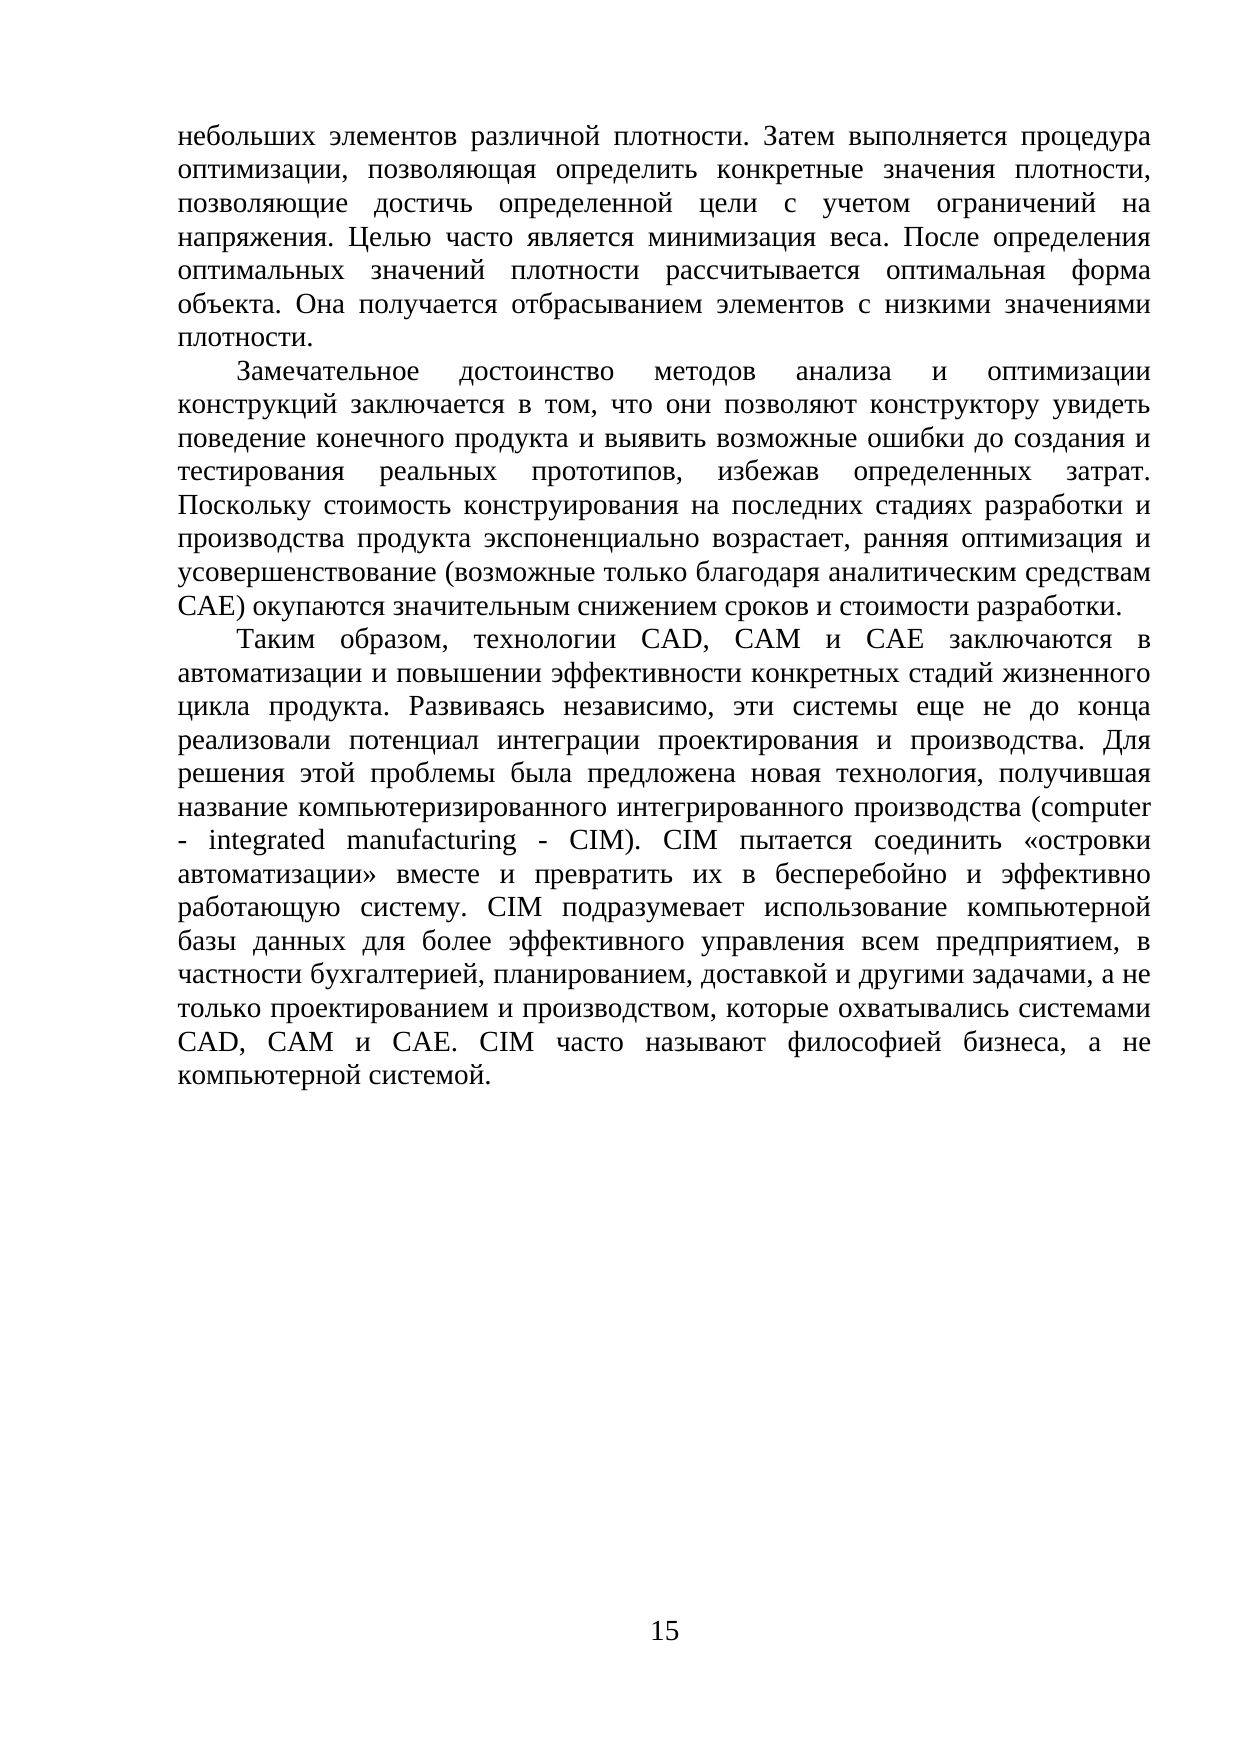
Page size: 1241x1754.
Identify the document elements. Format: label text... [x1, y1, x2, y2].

text Замечательное достоинство методов анализа и оптимизации конструкций заключается в том, что они позволяют конструктору увидеть поведение конечного продукта и выявить возможные ошибки до создания и тестирования реальных прототипов, избежав определенных затрат. Поскольку стоимость конструирования на последних стадиях разработки и производства продукта экспоненциально возрастает, ранняя оптимизация и усовершенствование (возможные только благодаря аналитическим средствам САЕ) окупаются значительным снижением сроков и стоимости разработки. [177, 353, 1152, 621]
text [177, 118, 1152, 353]
text Таким образом, технологии CAD, САМ и САЕ заключаются в автоматизации и повышении эффективности конкретных стадий жизненного цикла продукта. Развиваясь независимо, эти системы еще не до конца реализовали потенциал интеграции проектирования и производства. Для решения этой проблемы была предложена новая технология, получившая название компьютеризированного интегрированного производства (computer - integrated manufacturing - СIМ). CIM пытается соединить «островки автоматизации» вместе и превратить их в бесперебойно и эффективно работающую систему. CIM подразумевает использование компьютерной базы данных для более эффективного управления всем предприятием, в частности бухгалтерией, планированием, доставкой и другими задачами, а не только проектированием и производством, которые охватывались системами CAD, САМ и САЕ. CIM часто называют философией бизнеса, а не компьютерной системой. [177, 621, 1152, 1091]
